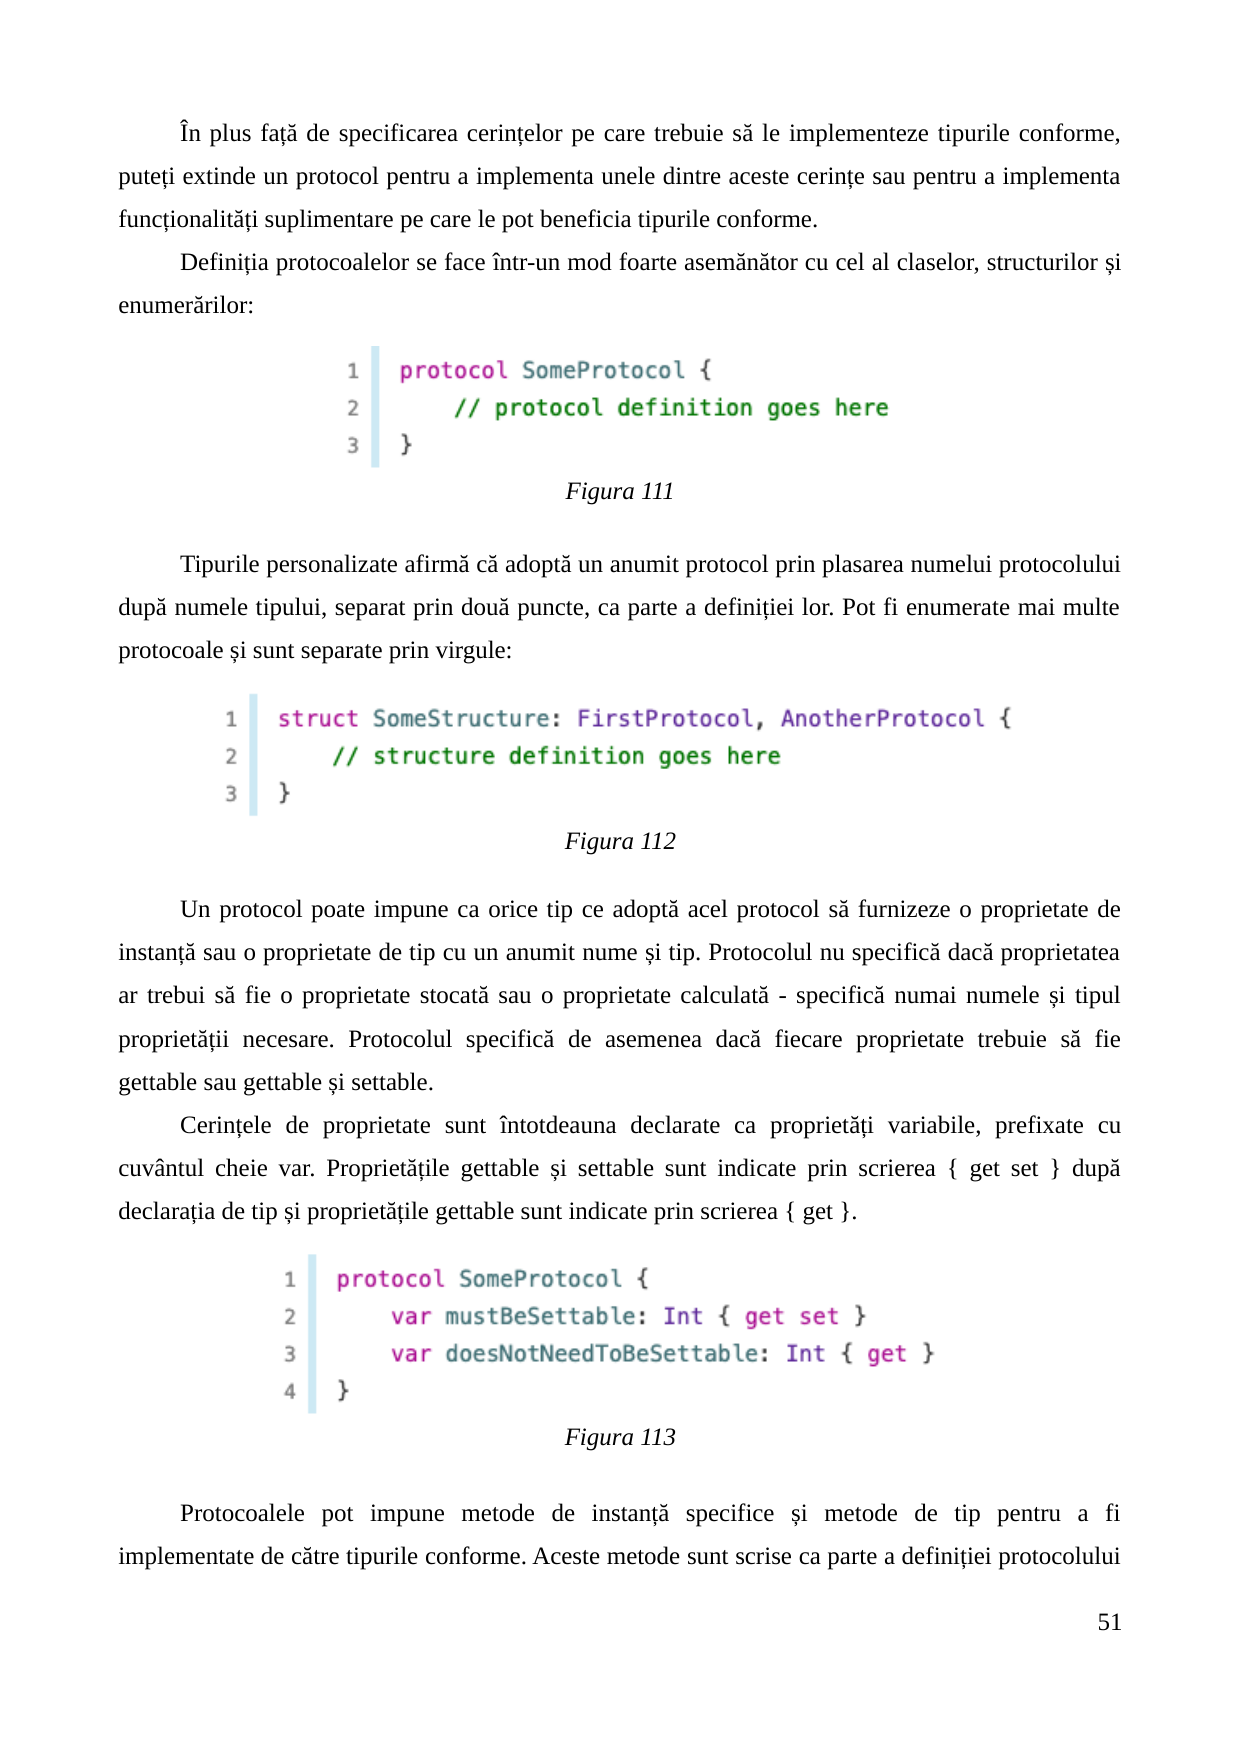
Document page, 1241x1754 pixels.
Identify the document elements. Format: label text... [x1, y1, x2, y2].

text Definiția protocoalelor se face într-un mod foarte asemănător cu cel al claselor, structurilor și enumerărilor: [118, 247, 1122, 319]
text În plus față de specificarea cerințelor pe care trebuie să le implementeze tipurile conforme, puteți extinde un protocol pentru a implementa unele dintre aceste cerințe sau pentru a implementa funcționalități suplimentare pe care le pot beneficia tipurile conforme. [118, 118, 1122, 233]
picture [219, 691, 1021, 821]
text Un protocol poate impune ca orice tip ce adoptă acel protocol să furnizeze o proprietate de instanță sau o proprietate de tip cu un anumit nume și tip. Protocolul nu specifică dacă proprietatea ar trebui să fie o proprietate stocată sau o proprietate calculată - specifică numai numele și tipul proprietății necesare. Protocolul specifică de asemenea dacă fiecare proprietate trebuie să fie gettable sau gettable și settable. [118, 894, 1122, 1096]
picture [281, 1253, 959, 1417]
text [118, 1498, 1122, 1570]
text Tipurile personalizate afirmă că adoptă un anumit protocol prin plasarea numelui protocolului după numele tipului, separat prin două puncte, ca parte a definiției lor. Pot fi enumerate mai multe protocoale și sunt separate prin virgule: [118, 549, 1122, 664]
text Cerințele de proprietate sunt întotdeauna declarate ca proprietăți variabile, prefixate cu cuvântul cheie var. Proprietățile gettable și settable sunt indicate prin scrierea { get set } după declarația de tip și proprietățile gettable sunt indicate prin scrierea { get }. [118, 1110, 1122, 1225]
picture [336, 346, 904, 471]
